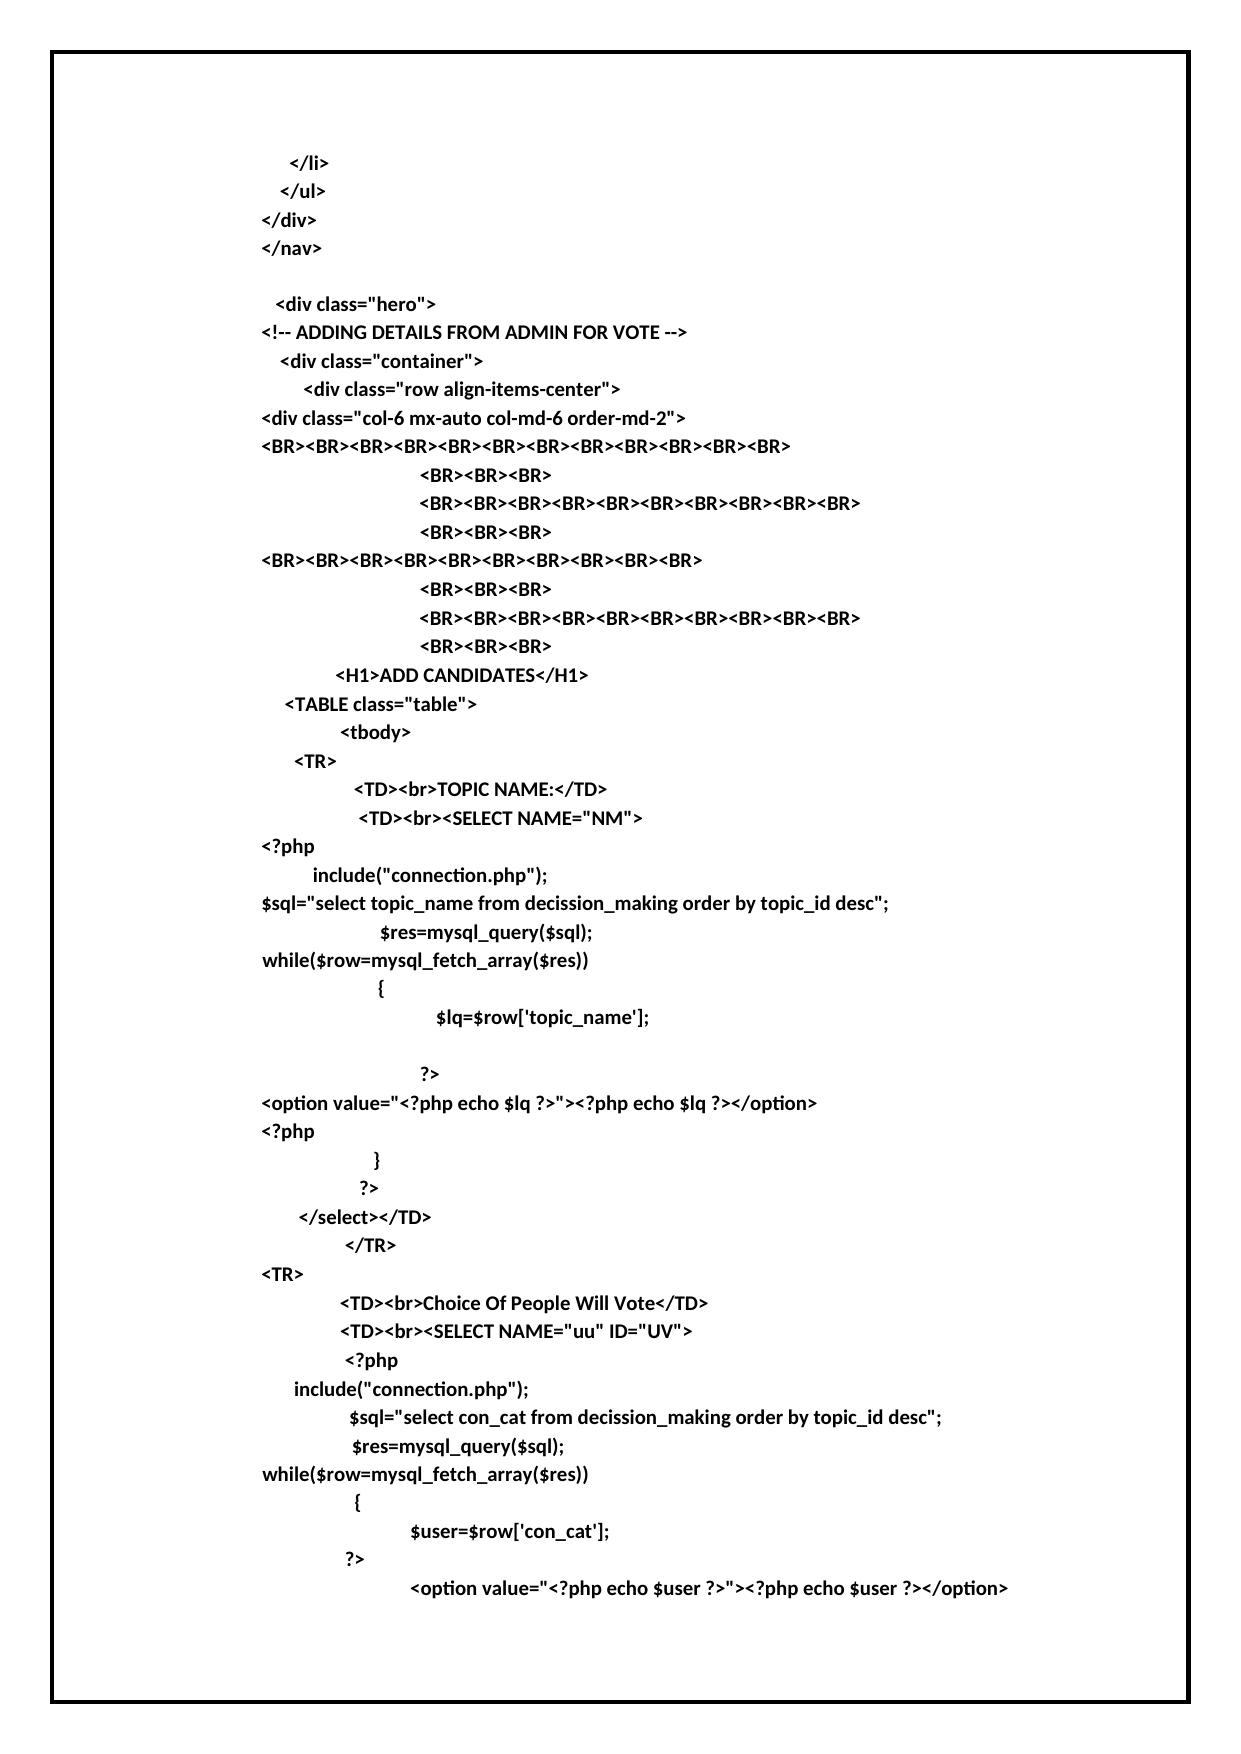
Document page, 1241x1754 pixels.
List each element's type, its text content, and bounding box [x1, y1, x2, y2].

text ?> [112, 1176, 1128, 1201]
text <?php [112, 1347, 1128, 1372]
text <TD><br>Choice Of People Will Vote</TD> [112, 1290, 1128, 1315]
text <TD><br>TOPIC NAME:</TD> [112, 776, 1128, 802]
text { [112, 975, 1128, 1001]
text <BR><BR><BR> [112, 519, 1128, 544]
text <BR><BR><BR><BR><BR><BR><BR><BR><BR><BR> [112, 605, 1128, 630]
text <H1>ADD CANDIDATES</H1> [112, 662, 1128, 687]
text $res=mysql_query($sql); while($row=mysql_fetch_array($res)) [261, 1433, 966, 1486]
text include("connection.php"); [261, 862, 1126, 887]
text { [112, 1489, 1128, 1514]
text <option value="<?php echo $user ?>"><?php echo $user ?></option> [112, 1575, 1128, 1601]
text </li> [261, 150, 1126, 175]
text <BR><BR><BR><BR><BR><BR><BR><BR><BR><BR><BR><BR> [261, 433, 1126, 459]
text </ul> [261, 178, 1126, 204]
text $user=$row['con_cat']; [112, 1518, 1128, 1543]
text ?> [112, 1061, 1128, 1087]
text <BR><BR><BR><BR><BR><BR><BR><BR><BR><BR> [112, 490, 1128, 516]
text </nav> [261, 235, 1126, 261]
text <BR><BR><BR> [112, 633, 1128, 659]
text <TABLE class="table"> [261, 691, 1126, 716]
text <!-- ADDING DETAILS FROM ADMIN FOR VOTE --> [261, 319, 1126, 345]
text <?php [261, 833, 1126, 859]
text ?> [112, 1546, 1128, 1572]
text <div class="hero"> [261, 291, 1126, 317]
text </select></TD> [261, 1204, 1126, 1230]
text </TR> [112, 1233, 1128, 1258]
text $lq=$row['topic_name']; [112, 1004, 1128, 1029]
text <tbody> [112, 719, 1128, 744]
text $sql="select con_cat from decission_making order by topic_id desc"; [112, 1404, 1128, 1429]
text <div class="container"> [261, 348, 1126, 373]
text <BR><BR><BR> [112, 462, 1128, 487]
text include("connection.php"); [261, 1376, 1126, 1401]
text <option value="<?php echo $lq ?>"><?php echo $lq ?></option> [261, 1090, 1126, 1116]
text <BR><BR><BR> [112, 576, 1128, 602]
text $sql="select topic_name from decission_making order by topic_id desc"; [261, 890, 1126, 916]
text <div class="col-6 mx-auto col-md-6 order-md-2"> [261, 405, 1126, 430]
text <BR><BR><BR><BR><BR><BR><BR><BR><BR><BR> [261, 548, 1126, 573]
text $res=mysql_query($sql); while($row=mysql_fetch_array($res)) [261, 919, 994, 972]
text <div class="row align-items-center"> [261, 376, 1126, 402]
text </div> [261, 207, 1126, 232]
text <TD><br><SELECT NAME="uu" ID="UV"> [112, 1318, 1128, 1344]
text <TR> [261, 1261, 1126, 1287]
text <TR> [261, 748, 1126, 773]
text } [112, 1147, 1128, 1172]
text <TD><br><SELECT NAME="NM"> [112, 805, 1128, 830]
text <?php [261, 1118, 1126, 1144]
